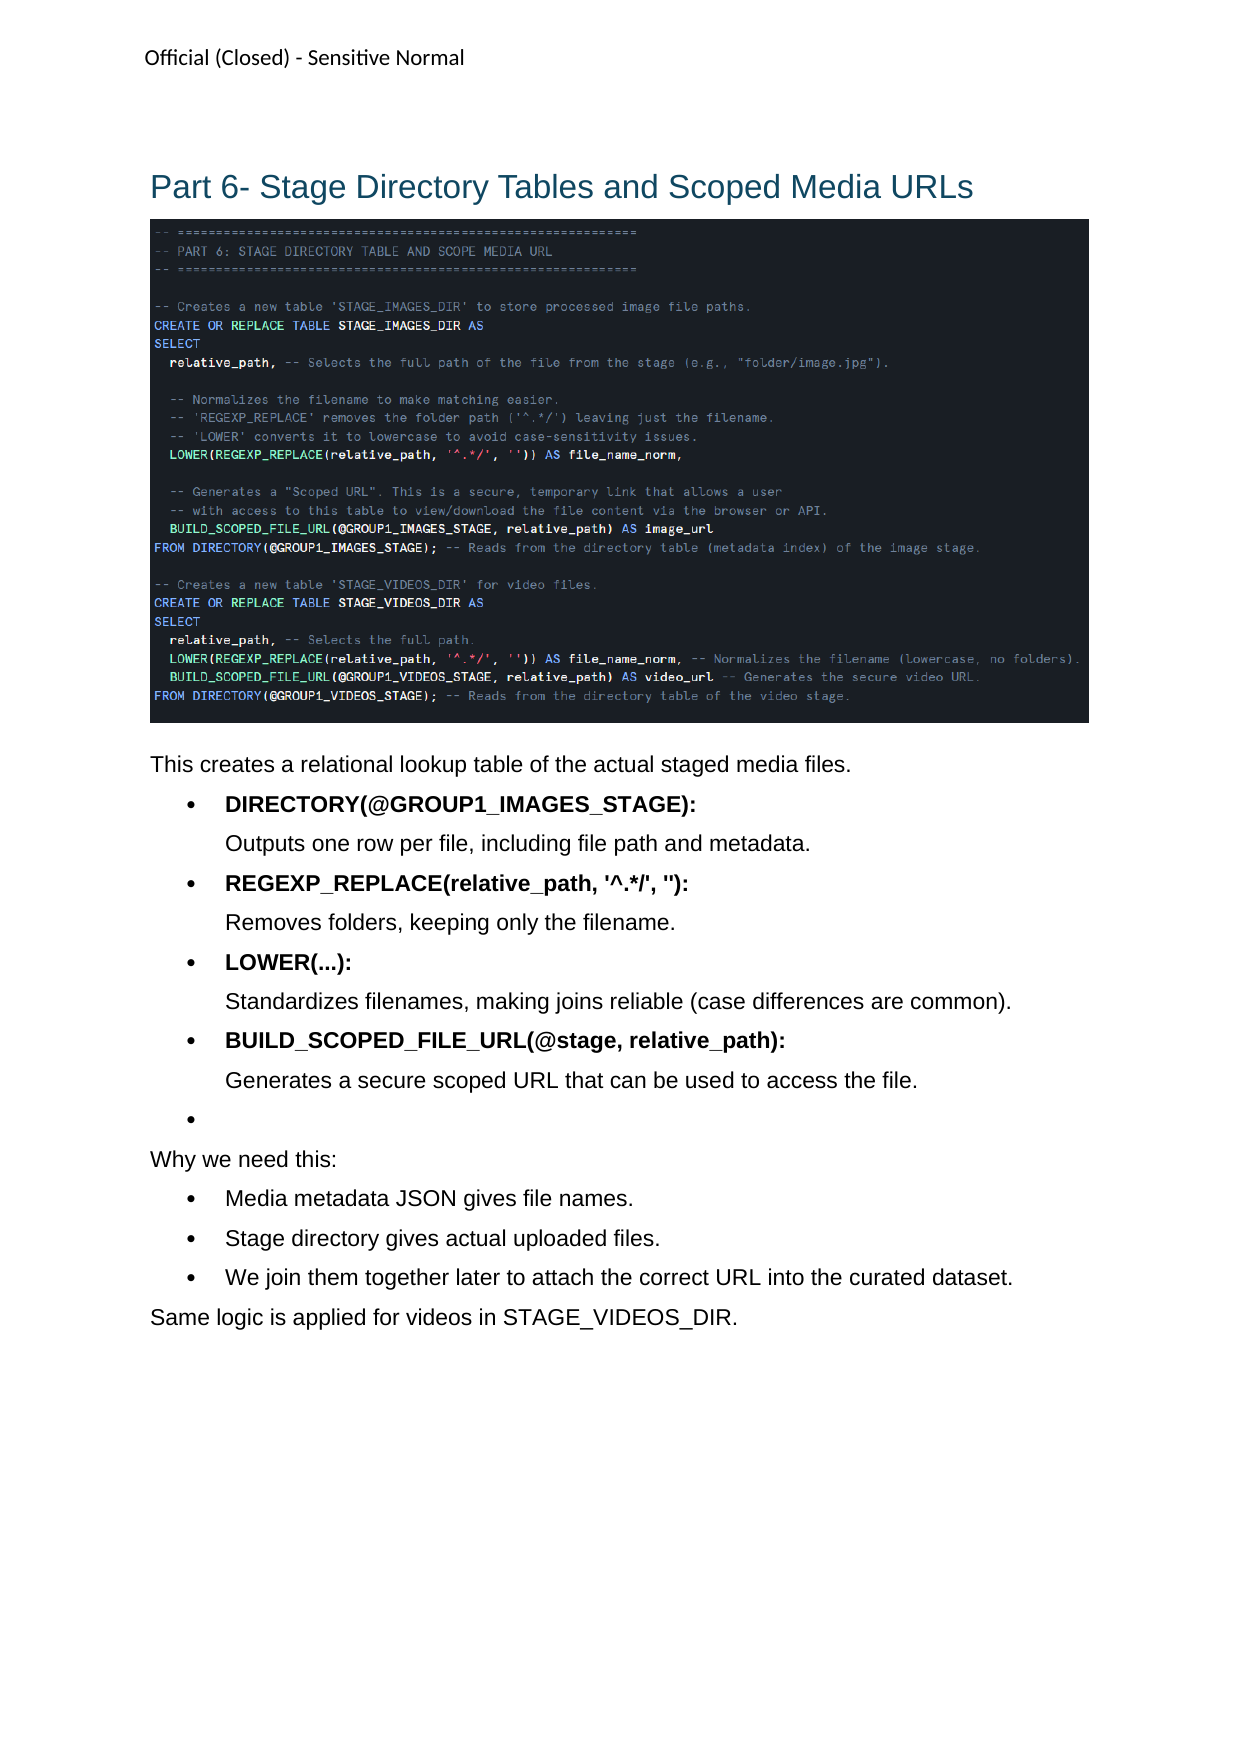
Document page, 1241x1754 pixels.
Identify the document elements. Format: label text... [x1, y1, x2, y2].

list Stage directory gives actual uploaded files. [187, 1225, 1090, 1251]
list We join them together later to attach the correct URL into the curated dataset. [187, 1264, 1090, 1291]
list BUILD_SCOPED_FILE_URL(@stage, relative_path): Generates a secure scoped URL that can be used to access the file. [187, 1027, 1090, 1093]
picture [150, 219, 1089, 723]
text This creates a relational lookup table of the actual staged media files. [150, 751, 1090, 777]
subtitle Part 6- Stage Directory Tables and Scoped Media URLs [150, 167, 1090, 205]
list LOWER(...): Standardizes filenames, making joins reliable (case differences are common). [187, 948, 1090, 1014]
text Why we need this: [150, 1146, 1090, 1172]
list DIRECTORY(@GROUP1_IMAGES_STAGE): Outputs one row per file, including file path and metadata. [187, 791, 1090, 856]
list REGEXP_REPLACE(relative_path, '^.*/', ''): Removes folders, keeping only the filename. [187, 869, 1090, 935]
list Media metadata JSON gives file names. [187, 1185, 1090, 1212]
text Same logic is applied for videos in STAGE_VIDEOS_DIR. [150, 1304, 1090, 1330]
